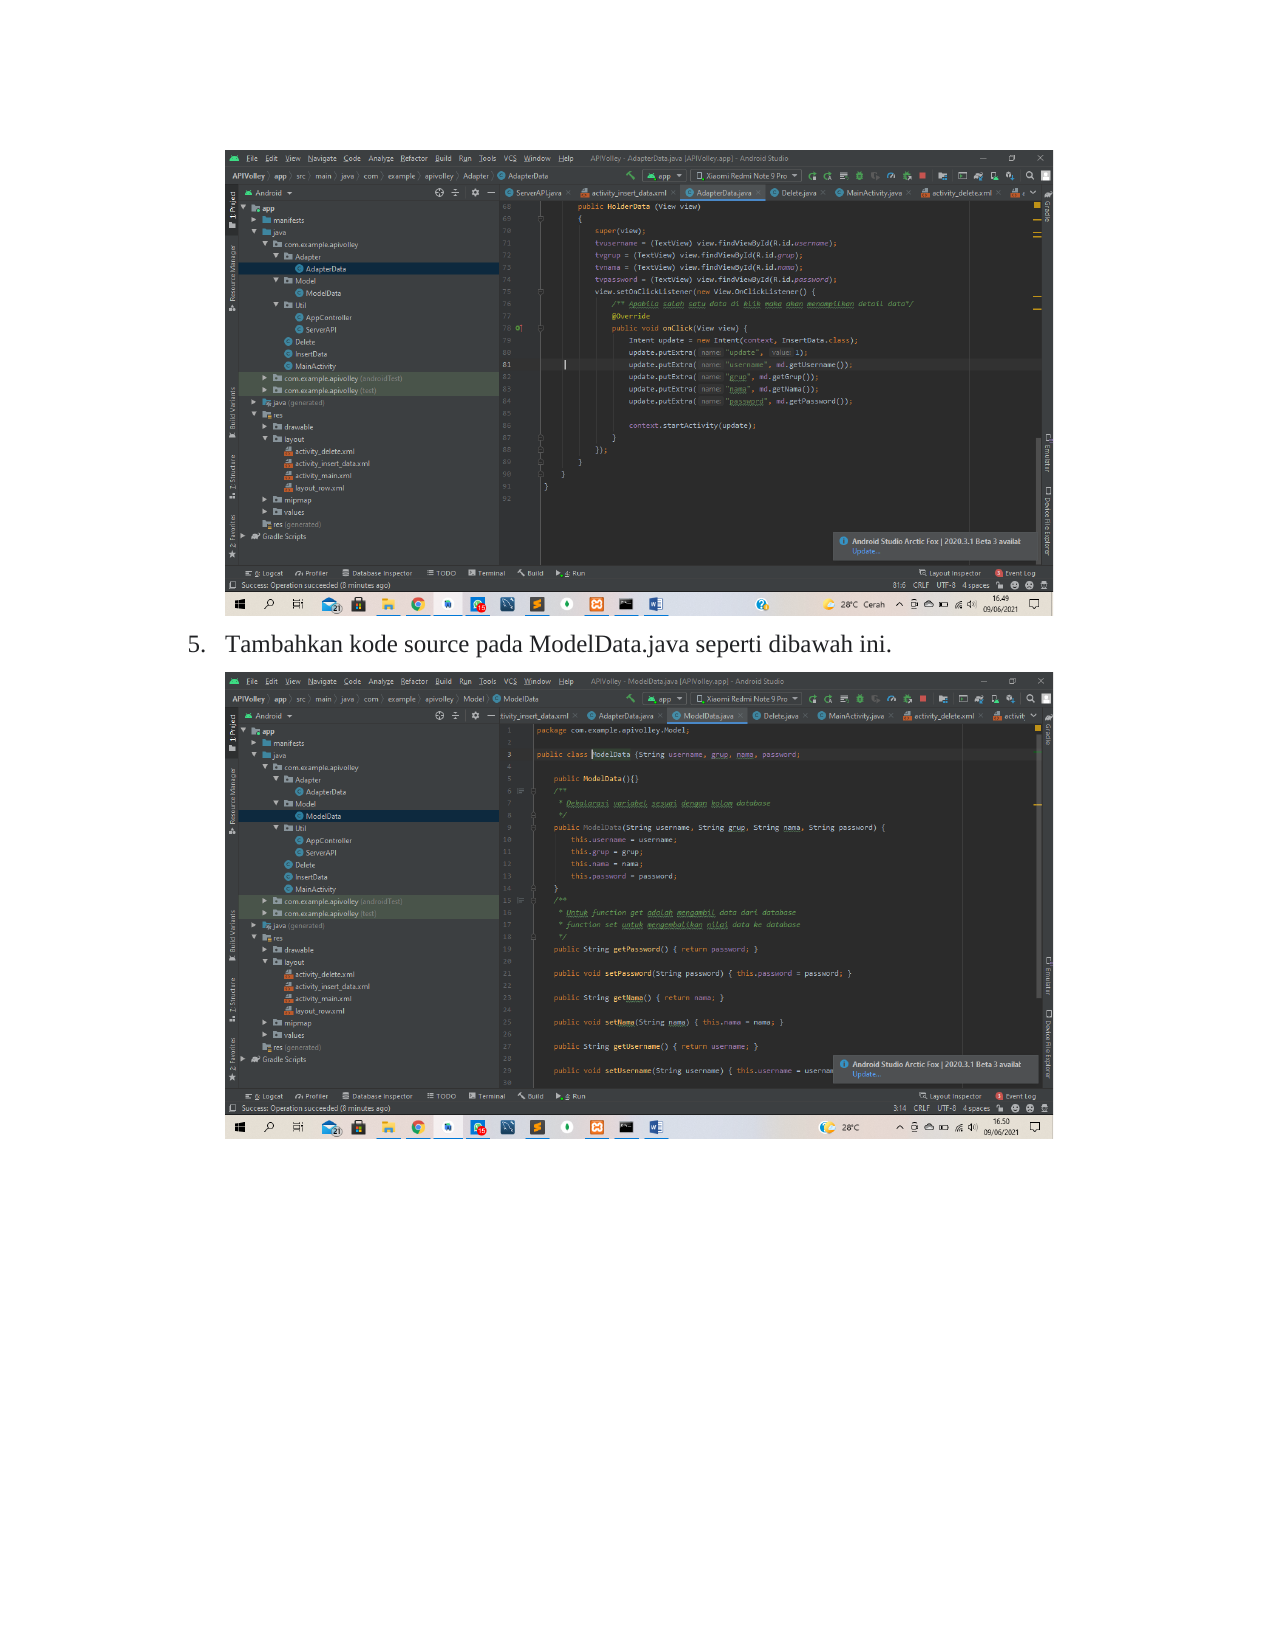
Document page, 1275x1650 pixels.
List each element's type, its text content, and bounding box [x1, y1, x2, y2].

picture [225, 150, 1054, 616]
picture [225, 672, 1054, 1139]
list Tambahkan kode source pada ModelData.java seperti dibawah ini. [187, 629, 1125, 658]
